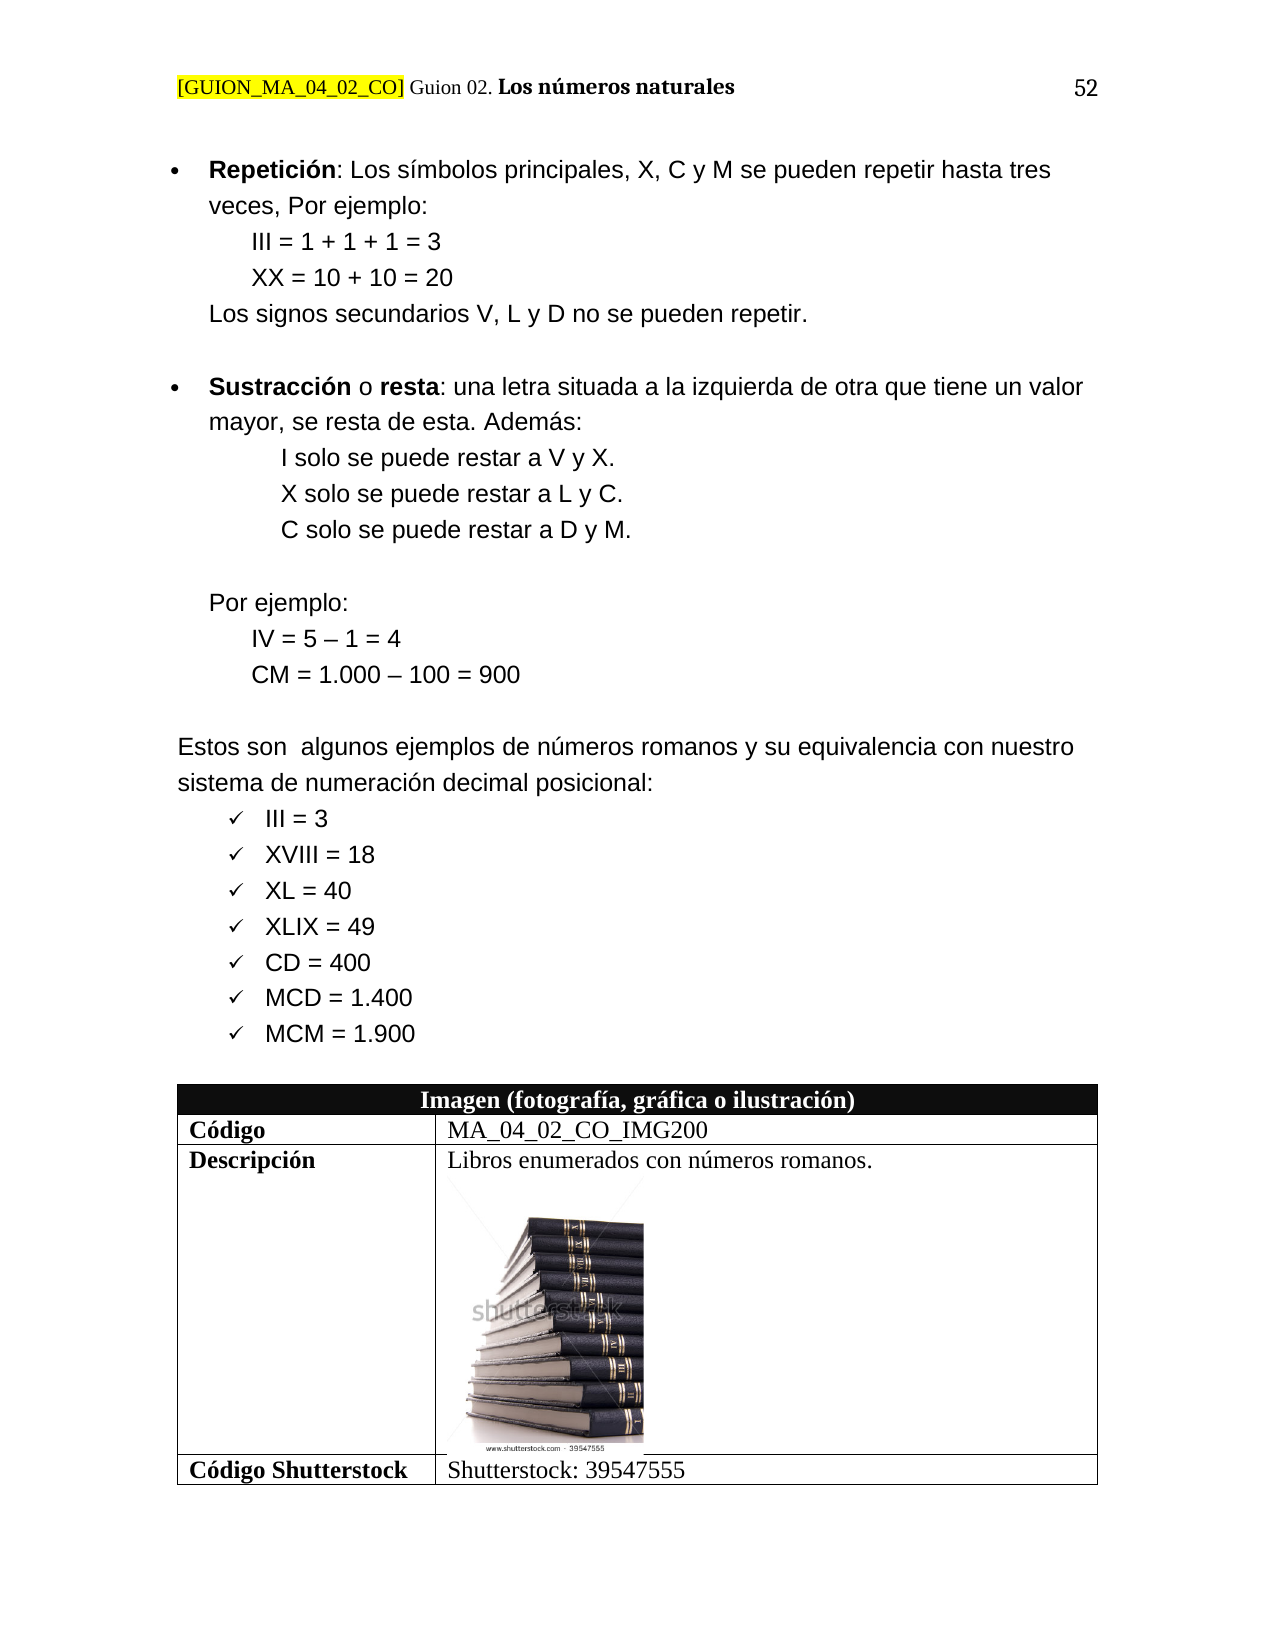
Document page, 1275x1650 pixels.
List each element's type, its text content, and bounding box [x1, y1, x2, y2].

text CM = 1.000 – 100 = 900 [208, 653, 1098, 688]
text Estos son algunos ejemplos de números romanos y su equivalencia con nuestro sistema de numeración decimal posicional: [177, 725, 1098, 797]
text X solo se puede restar a L y C. [281, 472, 1098, 508]
text I solo se puede restar a V y X. [281, 436, 1098, 472]
list MCM = 1.900 [227, 1012, 1098, 1048]
picture [447, 1173, 644, 1455]
list XLIX = 49 [227, 904, 1098, 940]
list Repetición: Los símbolos principales, X, C y M se pueden repetir hasta tres veces, Por ejemplo: [171, 148, 1098, 219]
text Por ejemplo: [208, 580, 1098, 616]
text IV = 5 – 1 = 4 [208, 616, 1098, 652]
list III = 3 [227, 797, 1098, 832]
table_cell Código [178, 1115, 435, 1144]
table_cell MA_04_02_CO_IMG200 [436, 1115, 1097, 1144]
list Sustracción o resta: una letra situada a la izquierda de otra que tiene un valor mayor, se resta de esta. Además: [171, 364, 1098, 436]
list XL = 40 [227, 868, 1098, 904]
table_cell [436, 1455, 1097, 1484]
list MCD = 1.400 [227, 976, 1098, 1012]
table_cell Libros enumerados con números romanos. [436, 1145, 1097, 1454]
text Los signos secundarios V, L y D no se pueden repetir. [177, 292, 1098, 328]
text XX = 10 + 10 = 20 [208, 256, 1098, 292]
table_header Imagen (fotografía, gráfica o ilustración) [178, 1085, 1097, 1114]
table_cell Descripción [178, 1145, 435, 1454]
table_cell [178, 1455, 435, 1484]
list CD = 400 [227, 940, 1098, 976]
list XVIII = 18 [227, 832, 1098, 868]
text III = 1 + 1 + 1 = 3 [208, 220, 1098, 256]
text C solo se puede restar a D y M. [281, 508, 1098, 544]
